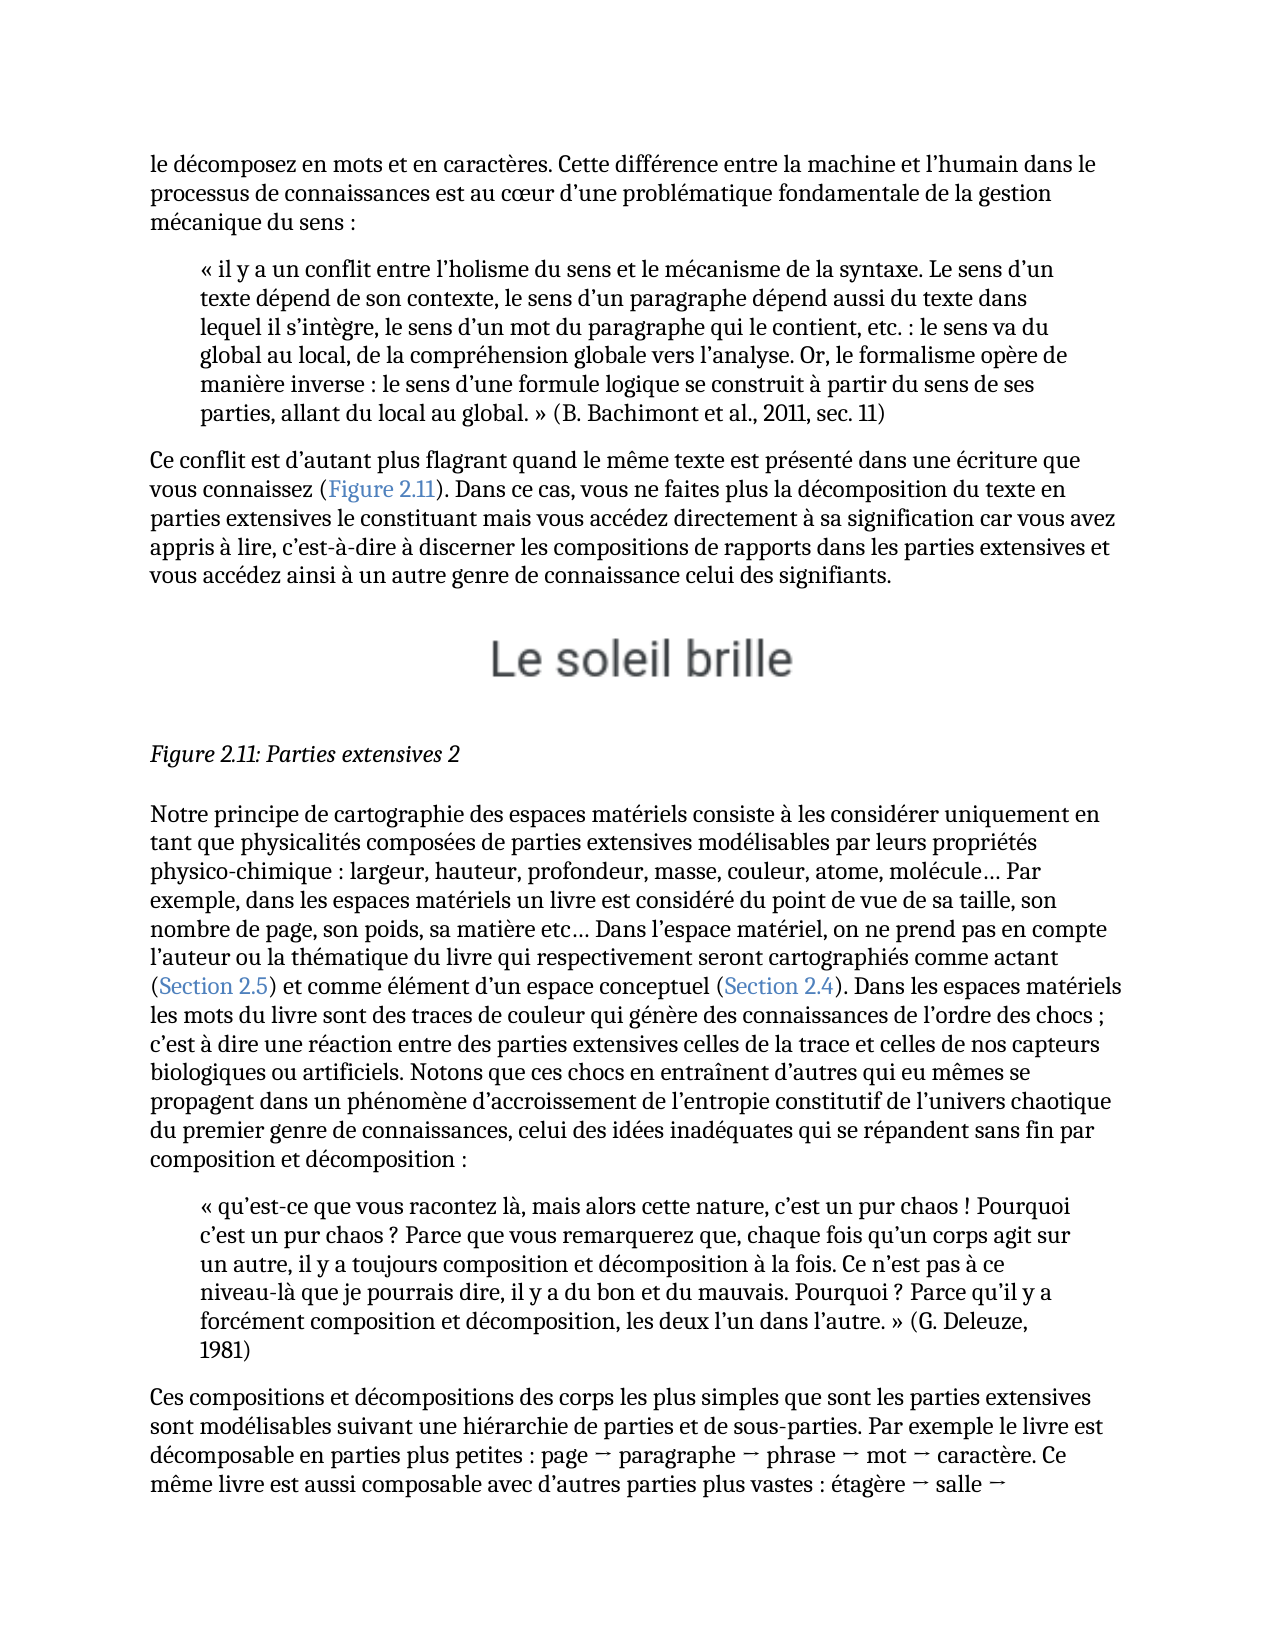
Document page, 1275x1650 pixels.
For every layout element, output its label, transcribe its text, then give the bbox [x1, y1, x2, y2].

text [150, 1383, 1125, 1498]
text « il y a un conflit entre l’holisme du sens et le mécanisme de la syntaxe. Le sens d’un texte dépend de son contexte, le sens d’un paragraphe dépend aussi du texte dans lequel il s’intègre, le sens d’un mot du paragraphe qui le contient, etc. : le sens va du global au local, de la compréhension globale vers l’analyse. Or, le formalisme opère de manière inverse : le sens d’une formule logique se construit à partir du sens de ses parties, allant du local au global. » (B. Bachimont et al., 2011, sec. 11) [200, 255, 1075, 427]
text Notre principe de cartographie des espaces matériels consiste à les considérer uniquement en tant que physicalités composées de parties extensives modélisables par leurs propriétés physico-chimique : largeur, hauteur, profondeur, masse, couleur, atome, molécule… Par exemple, dans les espaces matériels un livre est considéré du point de vue de sa taille, son nombre de page, son poids, sa matière etc… Dans l’espace matériel, on ne prend pas en compte l’auteur ou la thématique du livre qui respectivement seront cartographiés comme actant (Section 2.5) et comme élément d’un espace conceptuel (Section 2.4). Dans les espaces matériels les mots du livre sont des traces de couleur qui génère des connaissances de l’ordre des chocs ; c’est à dire une réaction entre des parties extensives celles de la trace et celles de nos capteurs biologiques ou artificiels. Notons que ces chocs en entraînent d’autres qui eu mêmes se propagent dans un phénomène d’accroissement de l’entropie constitutif de l’univers chaotique du premier genre de connaissances, celui des idées inadéquates qui se répandent sans fin par composition et décomposition : [150, 799, 1125, 1173]
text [150, 150, 1125, 236]
text Ce conflit est d’autant plus flagrant quand le même texte est présenté dans une écriture que vous connaissez (Figure 2.11). Dans ce cas, vous ne faites plus la décomposition du texte en parties extensives le constituant mais vous accédez directement à sa signification car vous avez appris à lire, c’est-à-dire à discerner les compositions de rapports dans les parties extensives et vous accédez ainsi à un autre genre de connaissance celui des signifiants. [150, 446, 1125, 590]
table_header Figure 2.11: Parties extensives 2 [139, 609, 1114, 781]
text « qu’est-ce que vous racontez là, mais alors cette nature, c’est un pur chaos ! Pourquoi c’est un pur chaos ? Parce que vous remarquerez que, chaque fois qu’un corps agit sur un autre, il y a toujours composition et décomposition à la fois. Ce n’est pas à ce niveau-là que je pourrais dire, il y a du bon et du mauvais. Pourquoi ? Parce qu’il y a forcément composition et décomposition, les deux l’un dans l’autre. » (G. Deleuze, 1981) [200, 1192, 1075, 1364]
picture [454, 612, 799, 719]
